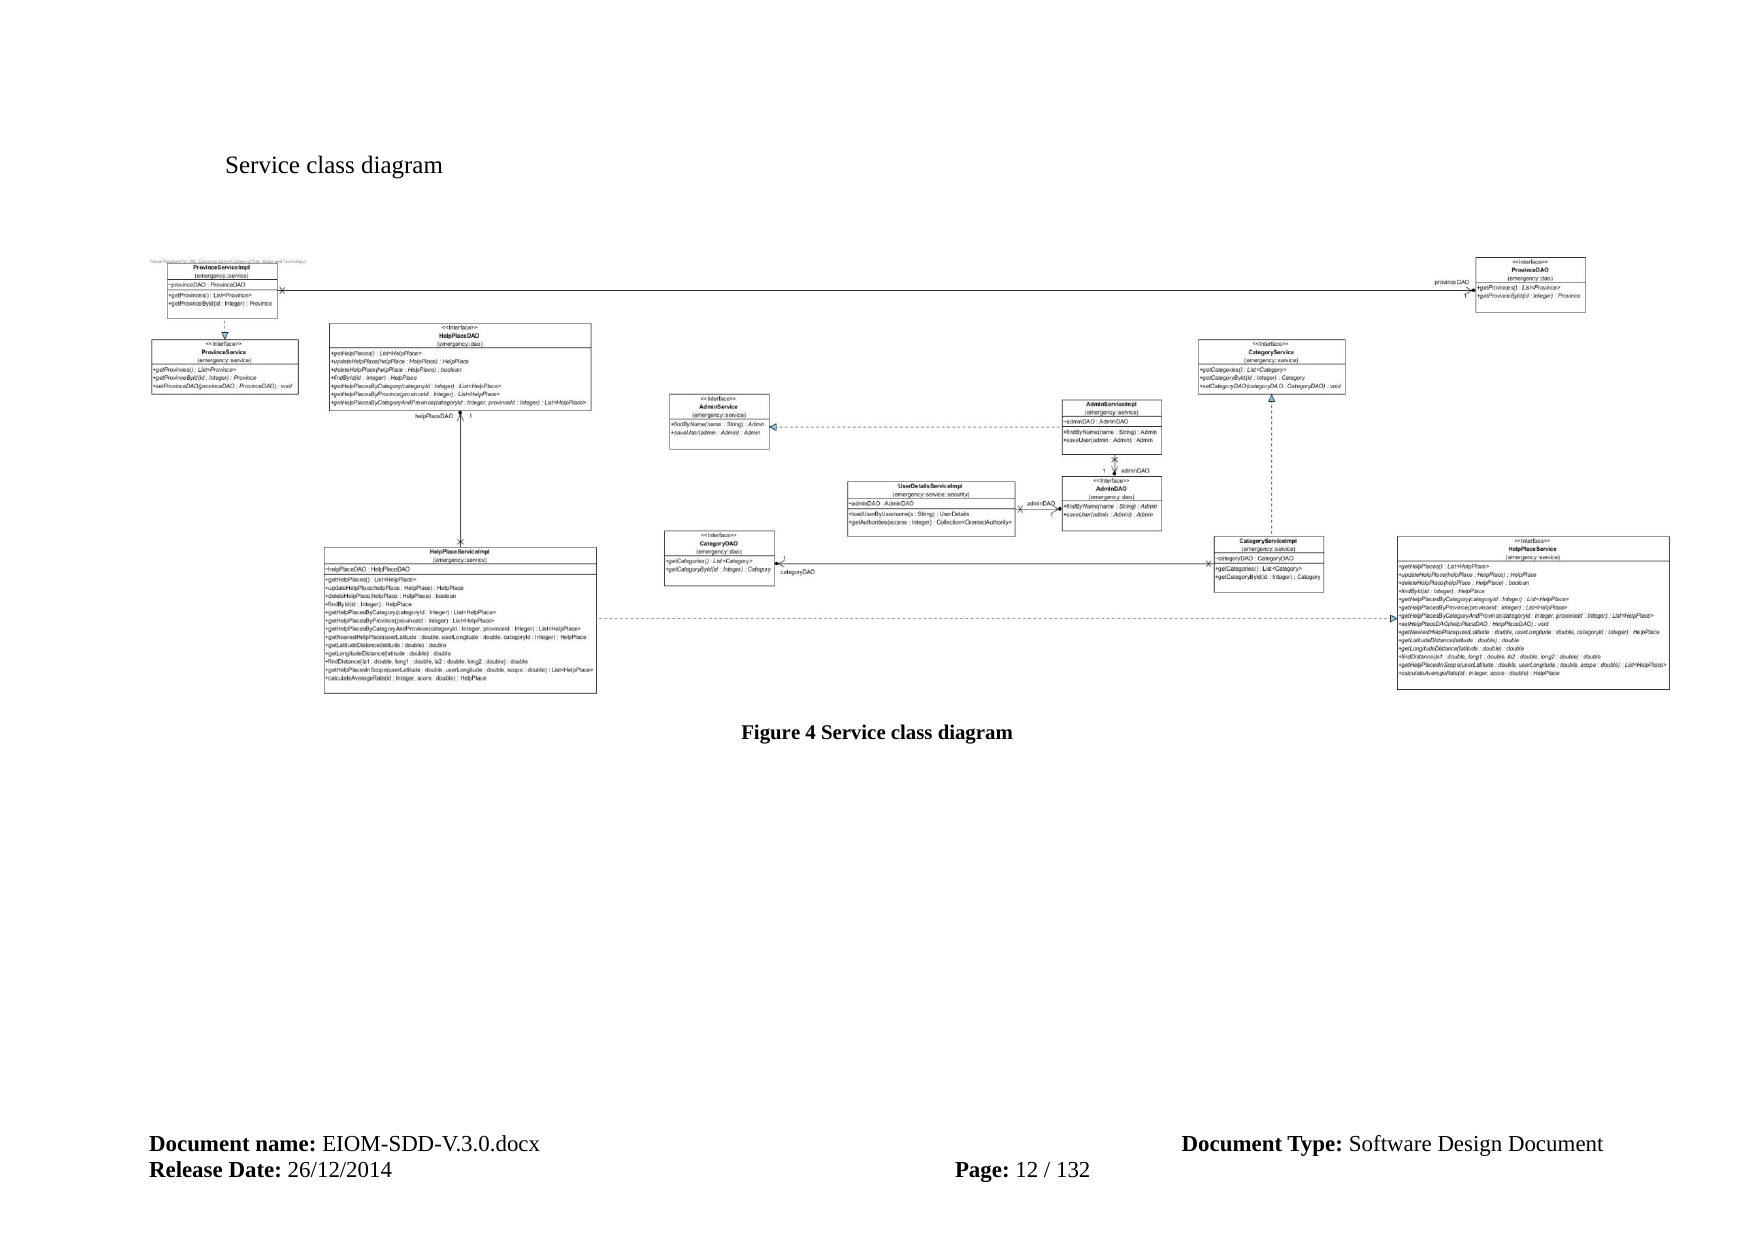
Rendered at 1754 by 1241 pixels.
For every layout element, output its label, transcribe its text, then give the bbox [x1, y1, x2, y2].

text Service class diagram [150, 150, 1604, 179]
picture [150, 257, 1671, 695]
text Figure 4 Service class diagram [150, 720, 1604, 744]
